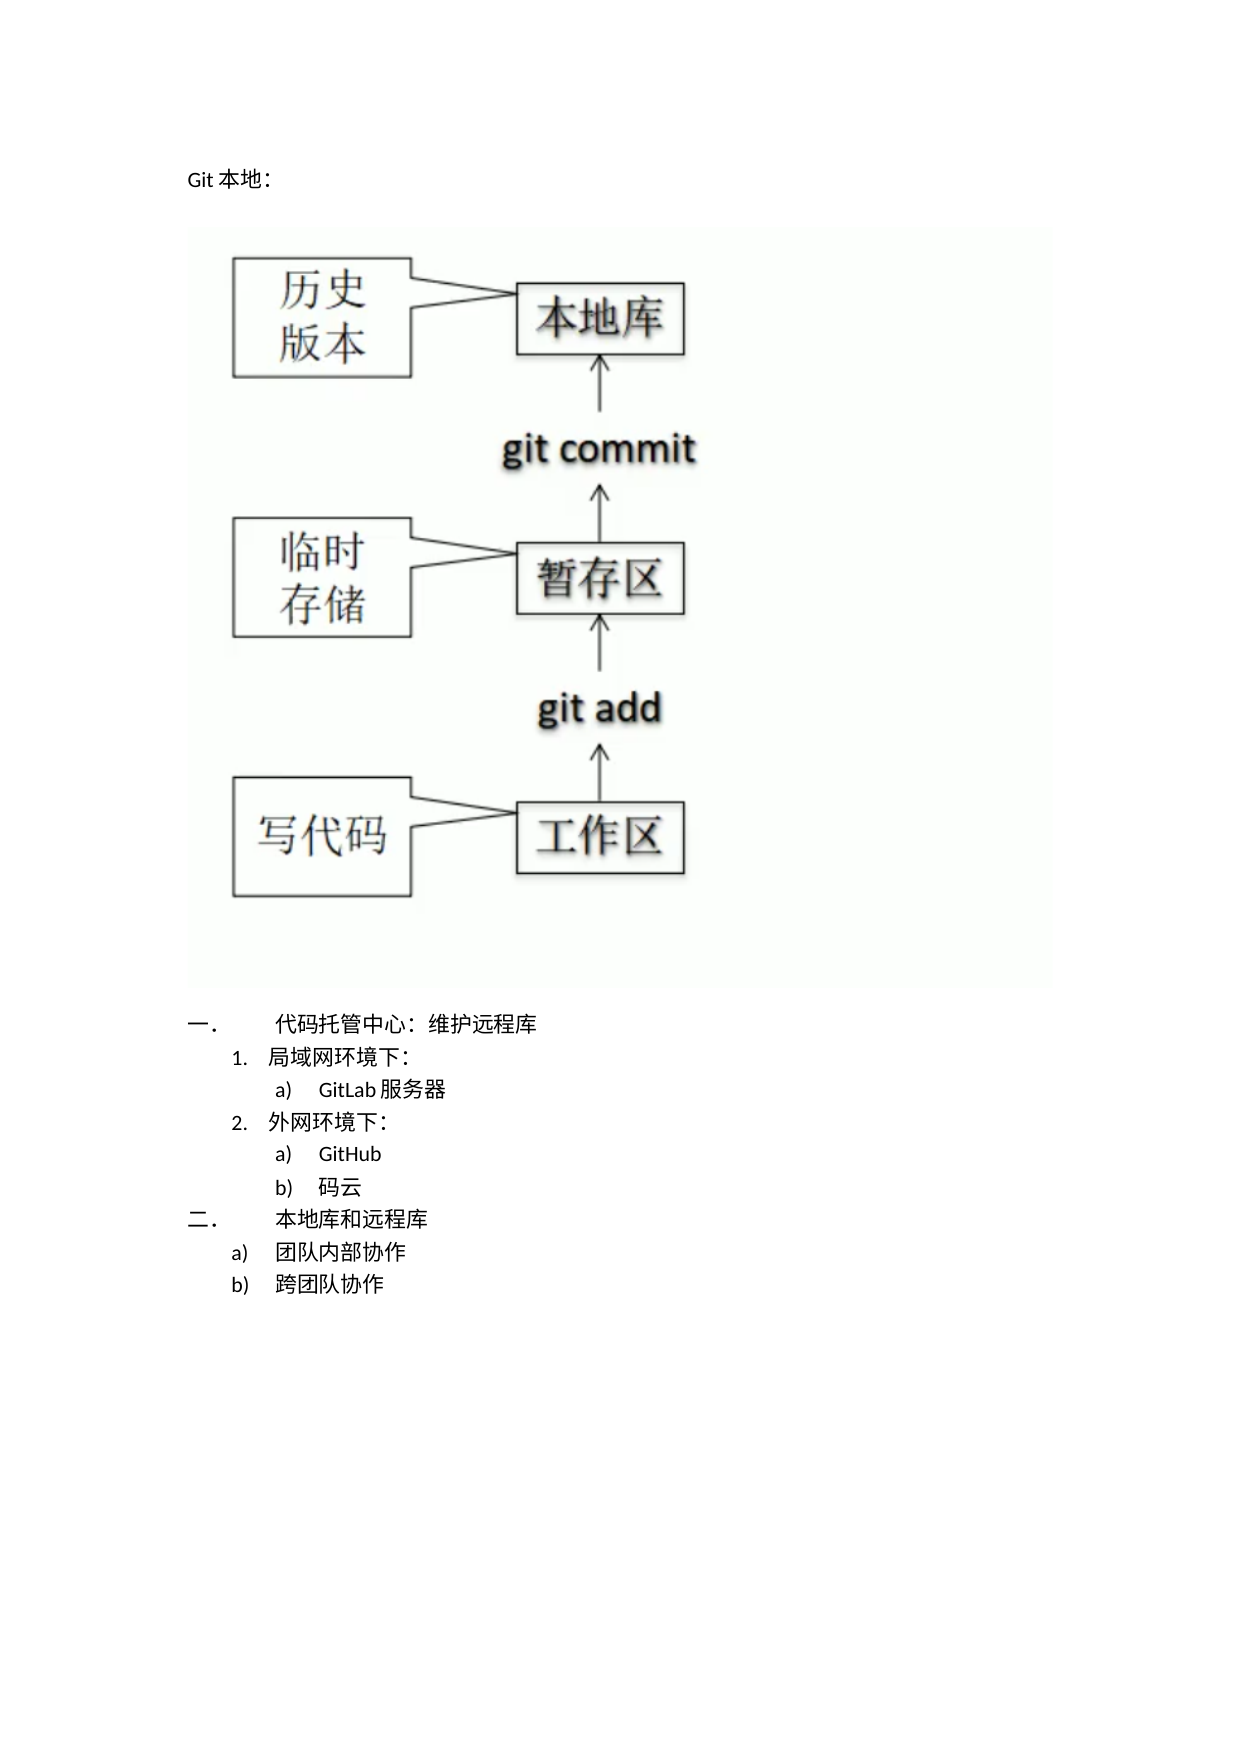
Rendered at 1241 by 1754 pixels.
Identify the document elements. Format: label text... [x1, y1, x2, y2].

picture [187, 227, 1053, 988]
list 代码托管中心：维护远程库 [187, 1007, 1053, 1039]
list 局域网环境下： [231, 1039, 1053, 1072]
list 本地库和远程库 [187, 1202, 1053, 1234]
list 跨团队协作 [231, 1267, 1053, 1299]
list GitHub [275, 1137, 1053, 1169]
list GitLab服务器 [275, 1072, 1053, 1104]
text Git本地： [187, 162, 1053, 194]
list 外网环境下： [231, 1104, 1053, 1137]
list 码云 [275, 1169, 1053, 1202]
list 团队内部协作 [231, 1234, 1053, 1267]
